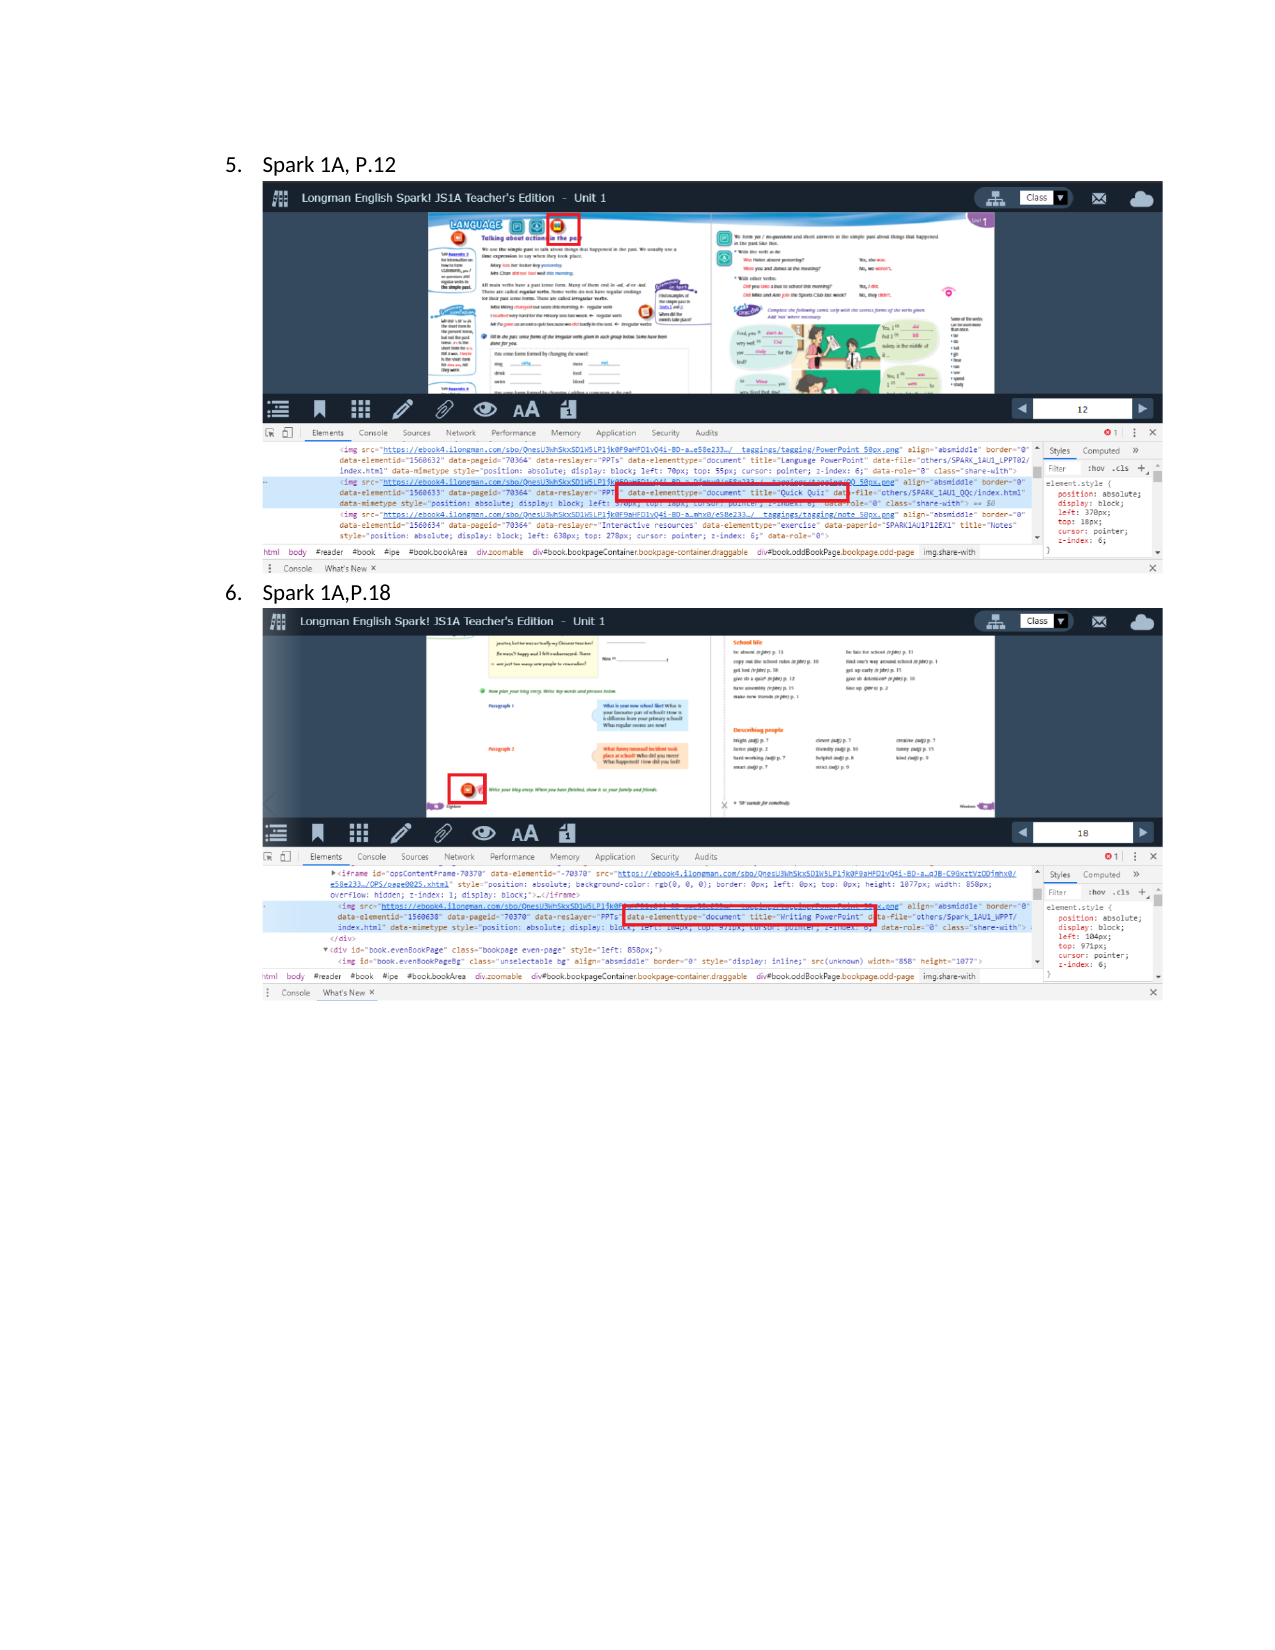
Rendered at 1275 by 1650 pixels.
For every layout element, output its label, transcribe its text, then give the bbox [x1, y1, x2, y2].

picture [262, 608, 1163, 1005]
picture [262, 180, 1163, 576]
list Spark 1A,P.18 [225, 578, 1087, 606]
